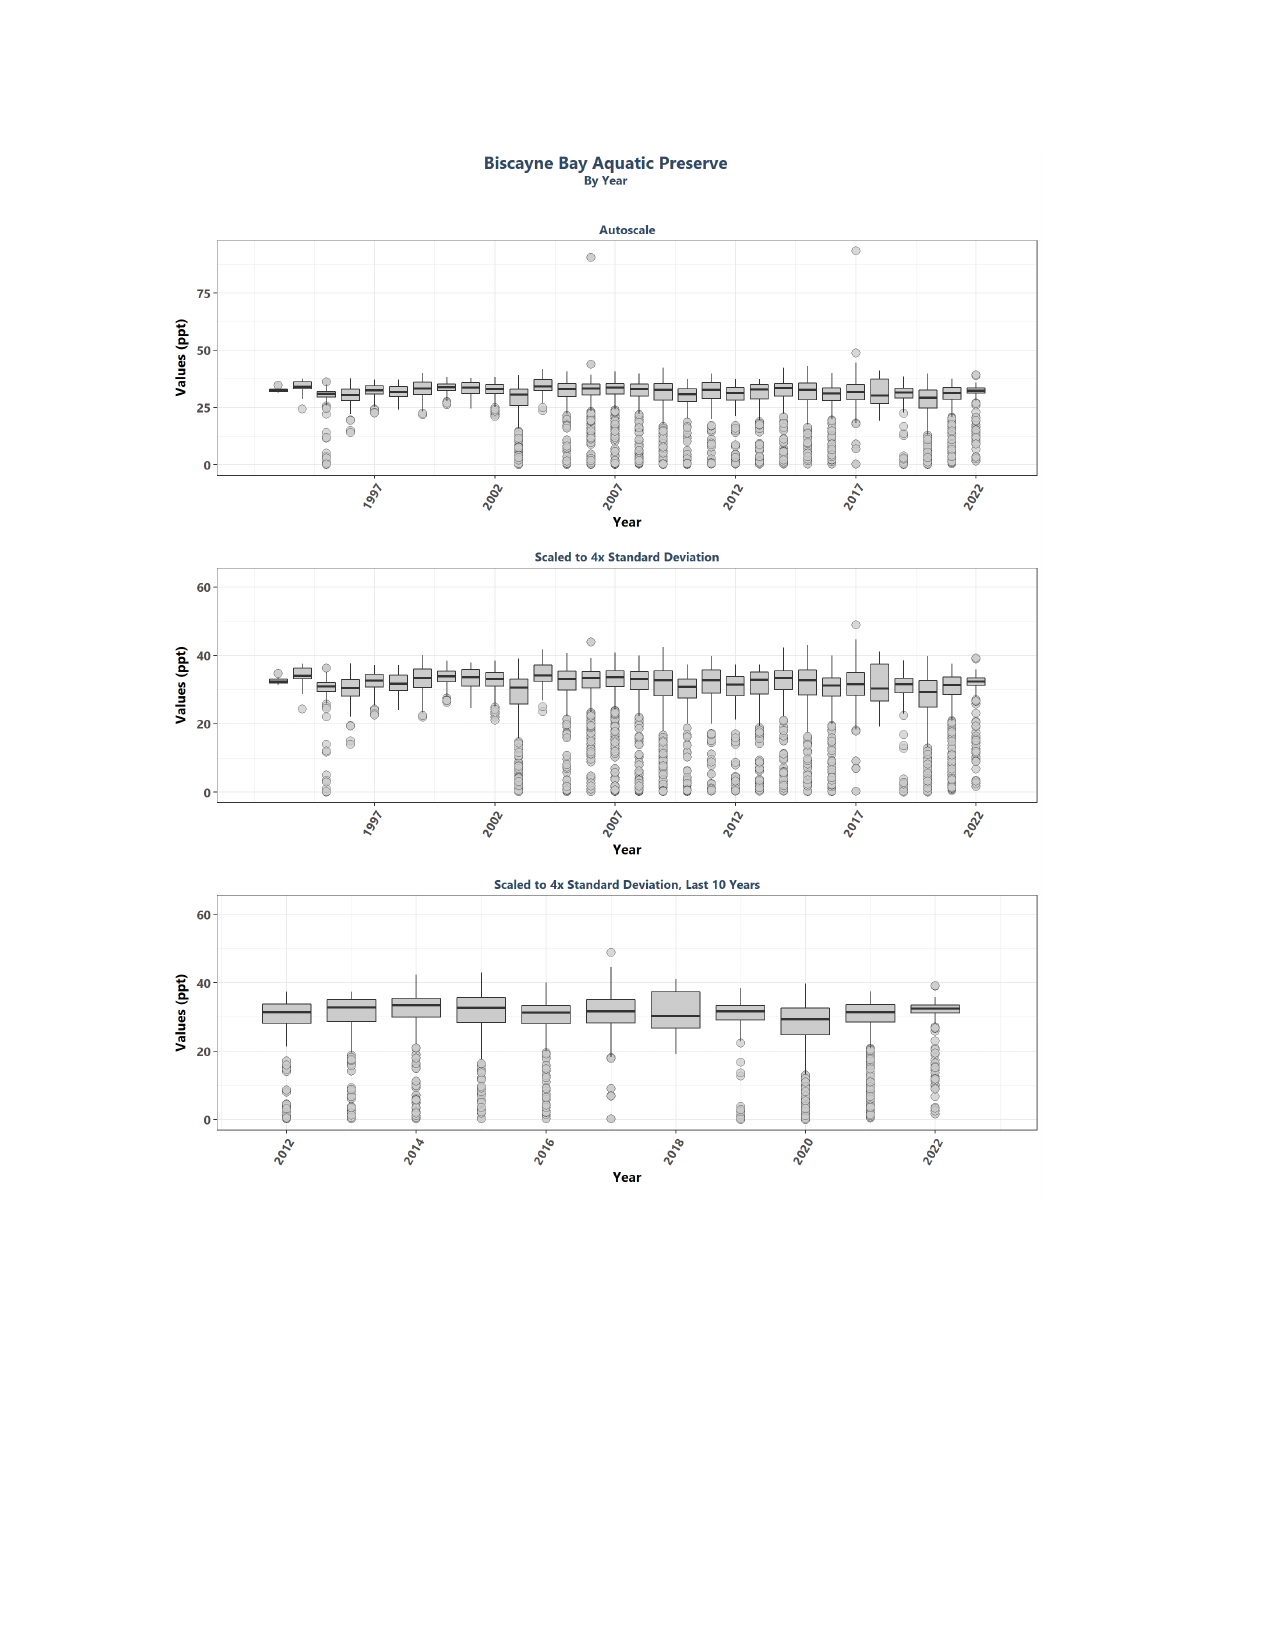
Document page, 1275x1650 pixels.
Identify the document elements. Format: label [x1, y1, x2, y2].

picture [168, 150, 1044, 1200]
